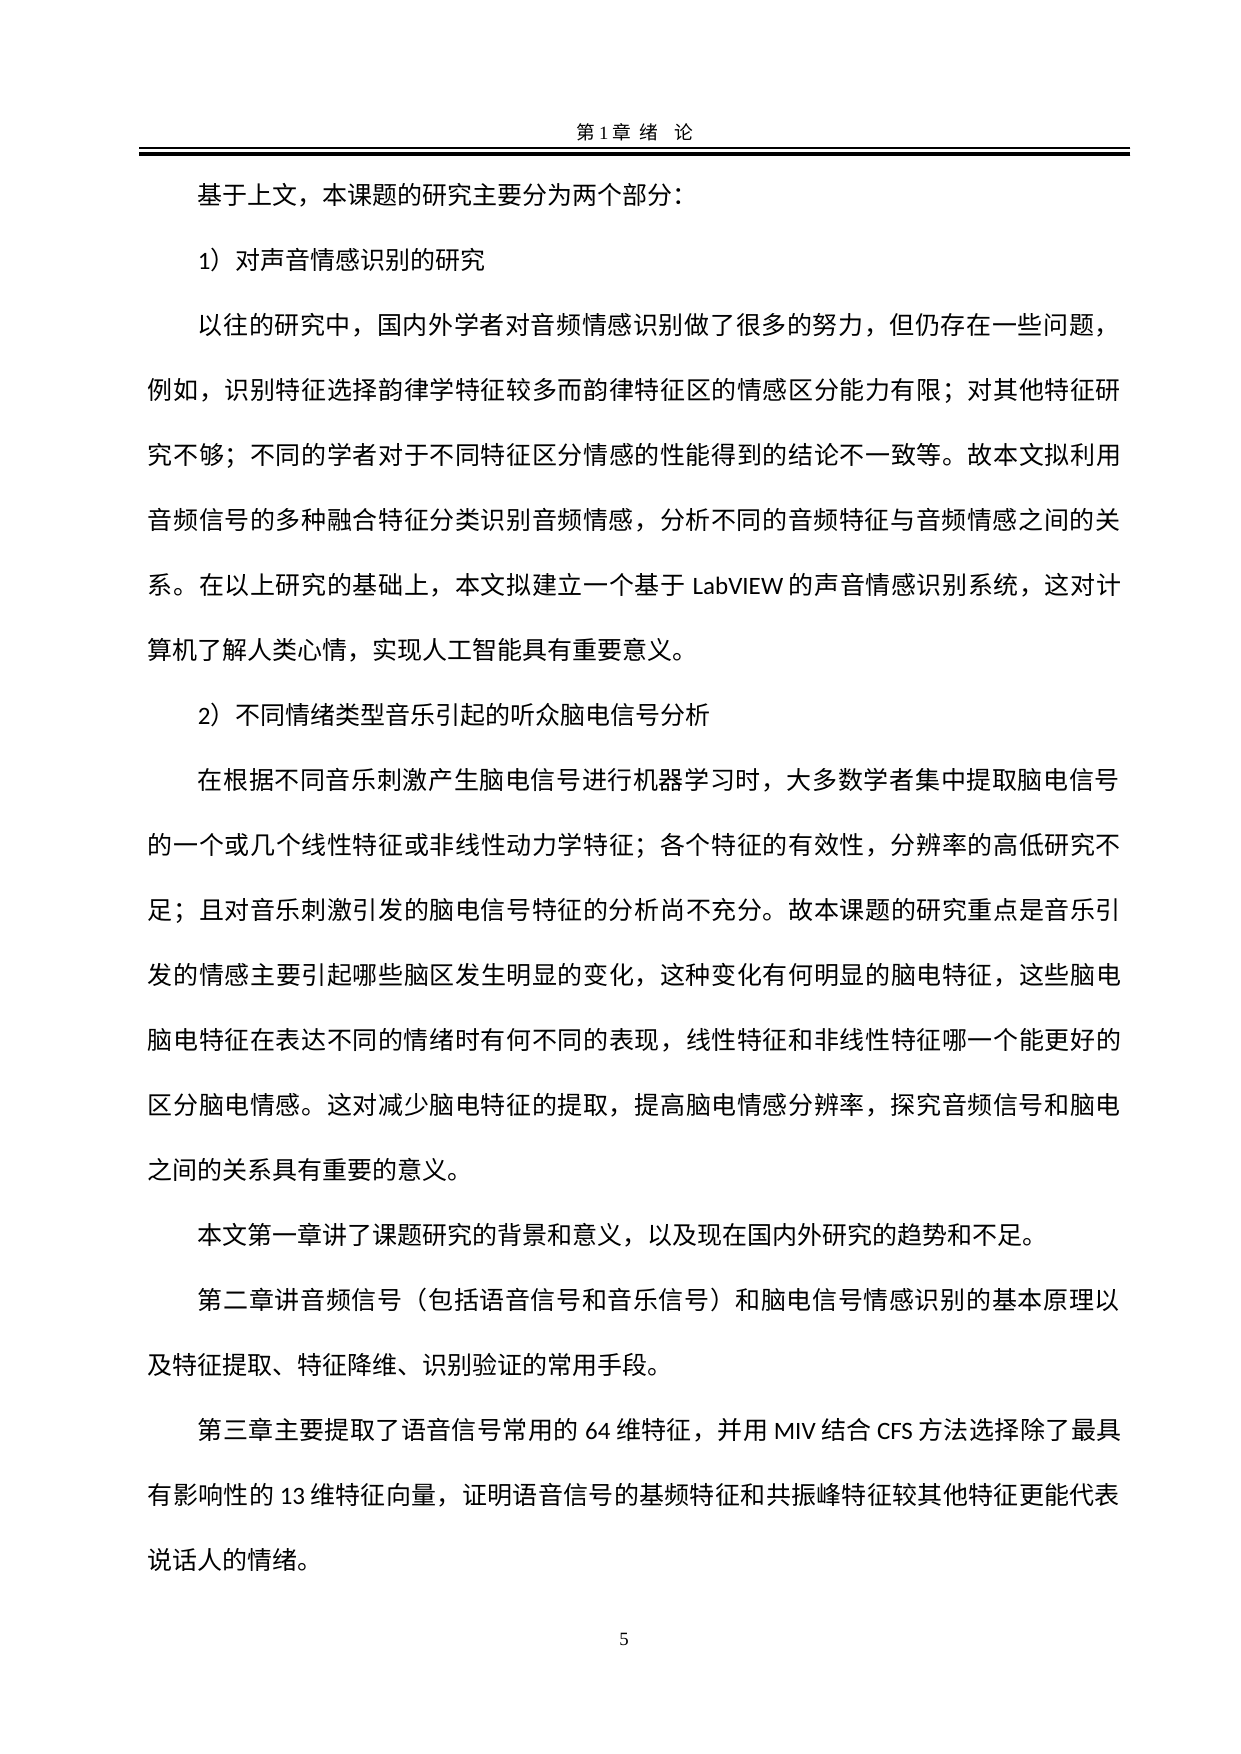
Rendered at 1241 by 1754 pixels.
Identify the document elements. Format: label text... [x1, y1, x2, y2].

text 基于上文，本课题的研究主要分为两个部分： [148, 161, 1122, 226]
text 第二章讲音频信号（包括语音信号和音乐信号）和脑电信号情感识别的基本原理以及特征提取、特征降维、识别验证的常用手段。 [148, 1266, 1122, 1396]
text 1）对声音情感识别的研究 [148, 226, 1122, 291]
text 第三章主要提取了语音信号常用的64维特征，并用MIV结合CFS方法选择除了最具有影响性的13维特征向量，证明语音信号的基频特征和共振峰特征较其他特征更能代表说话人的情绪。 [148, 1396, 1122, 1591]
text 以往的研究中，国内外学者对音频情感识别做了很多的努力，但仍存在一些问题，例如，识别特征选择韵律学特征较多而韵律特征区的情感区分能力有限；对其他特征研究不够；不同的学者对于不同特征区分情感的性能得到的结论不一致等。故本文拟利用音频信号的多种融合特征分类识别音频情感，分析不同的音频特征与音频情感之间的关系。在以上研究的基础上，本文拟建立一个基于LabVIEW的声音情感识别系统，这对计算机了解人类心情，实现人工智能具有重要意义。 [148, 291, 1122, 681]
text 在根据不同音乐刺激产生脑电信号进行机器学习时，大多数学者集中提取脑电信号的一个或几个线性特征或非线性动力学特征；各个特征的有效性，分辨率的高低研究不足；且对音乐刺激引发的脑电信号特征的分析尚不充分。故本课题的研究重点是音乐引发的情感主要引起哪些脑区发生明显的变化，这种变化有何明显的脑电特征，这些脑电脑电特征在表达不同的情绪时有何不同的表现，线性特征和非线性特征哪一个能更好的区分脑电情感。这对减少脑电特征的提取，提高脑电情感分辨率，探究音频信号和脑电之间的关系具有重要的意义。 [148, 746, 1122, 1201]
text 本文第一章讲了课题研究的背景和意义，以及现在国内外研究的趋势和不足。 [148, 1201, 1122, 1266]
text 2）不同情绪类型音乐引起的听众脑电信号分析 [148, 681, 1122, 746]
